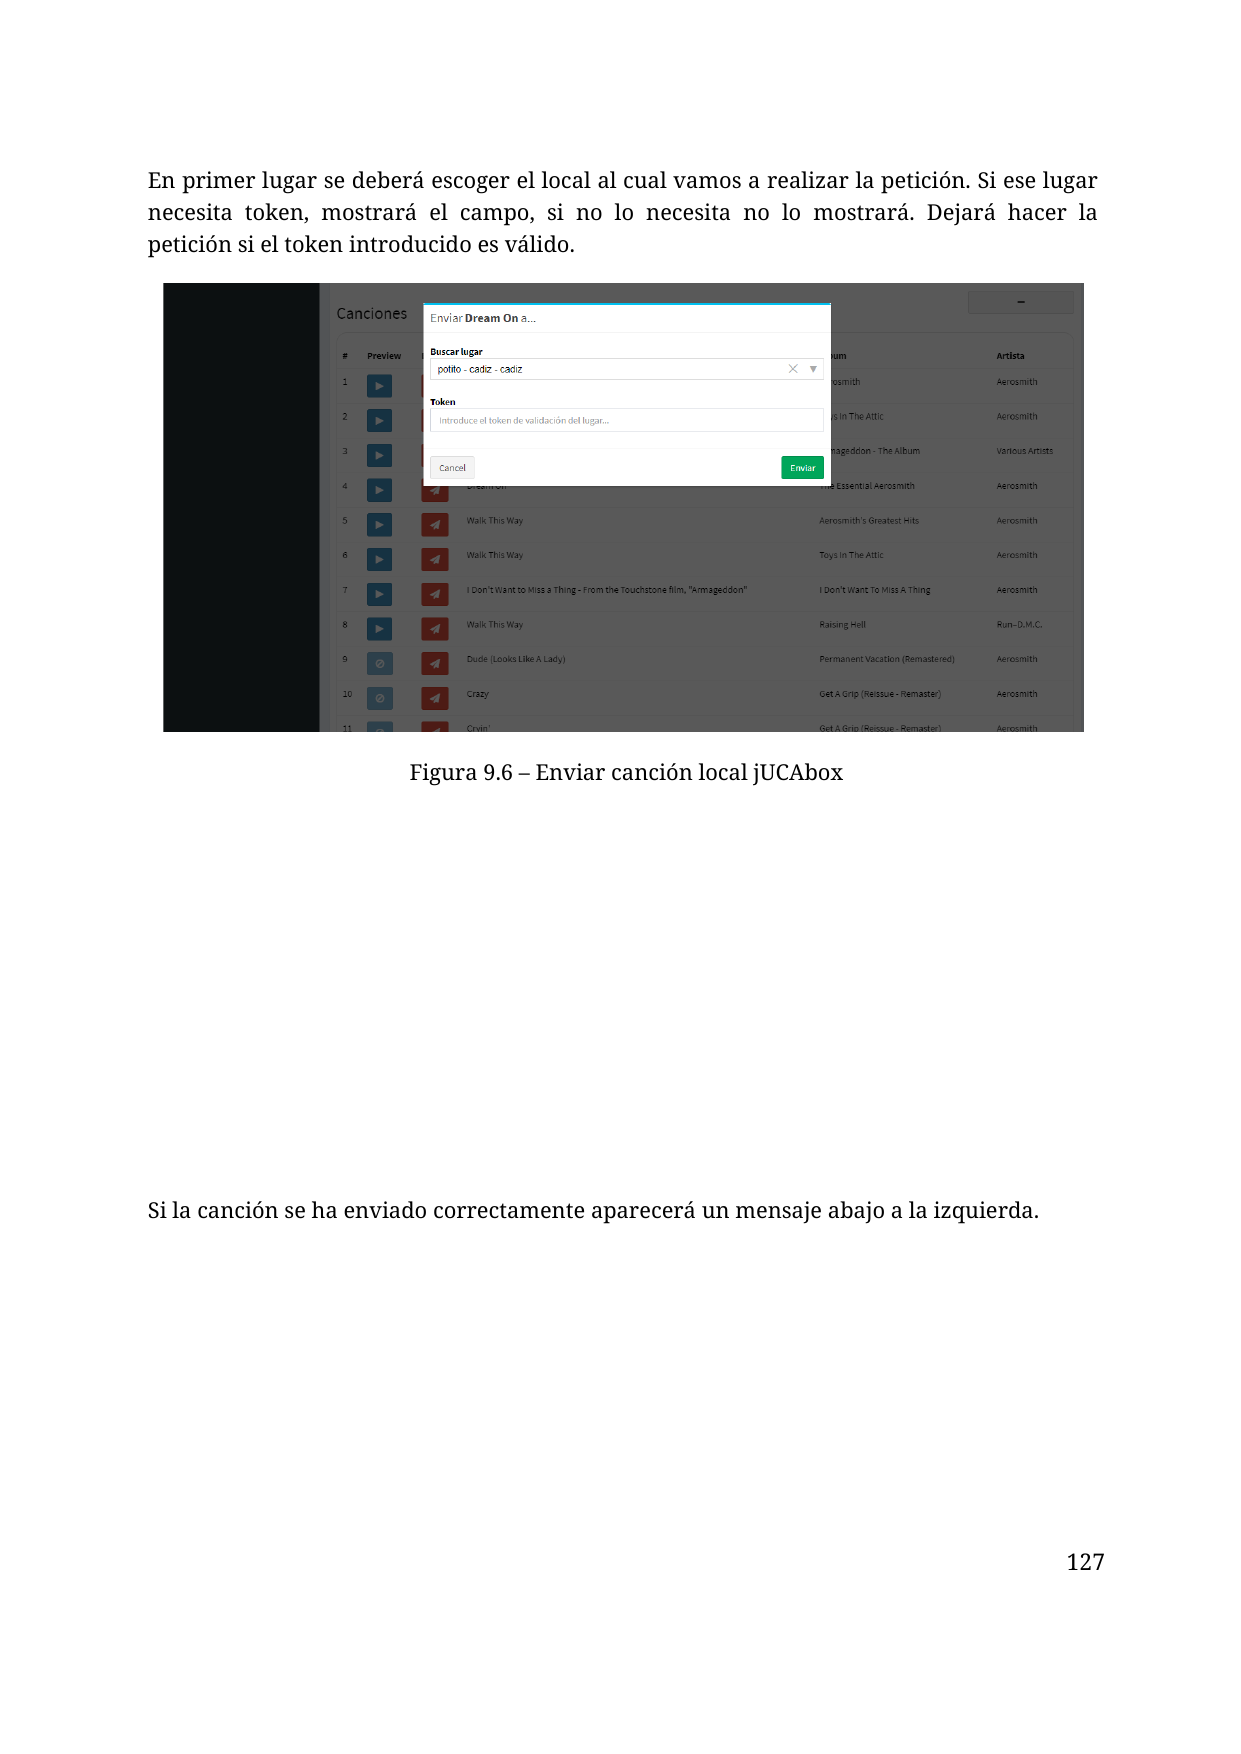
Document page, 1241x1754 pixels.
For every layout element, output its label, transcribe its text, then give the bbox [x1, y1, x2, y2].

text Figura 9.6 – Enviar canción local jUCAbox [148, 757, 1105, 787]
text En primer lugar se deberá escoger el local al cual vamos a realizar la petición. Si ese lugar necesita token, mostrará el campo, si no lo necesita no lo mostrará. Dejará hacer la petición si el token introducido es válido. [148, 164, 1099, 258]
picture [163, 283, 1084, 732]
text Si la canción se ha enviado correctamente aparecerá un mensaje abajo a la izquierda. [148, 1195, 1099, 1224]
